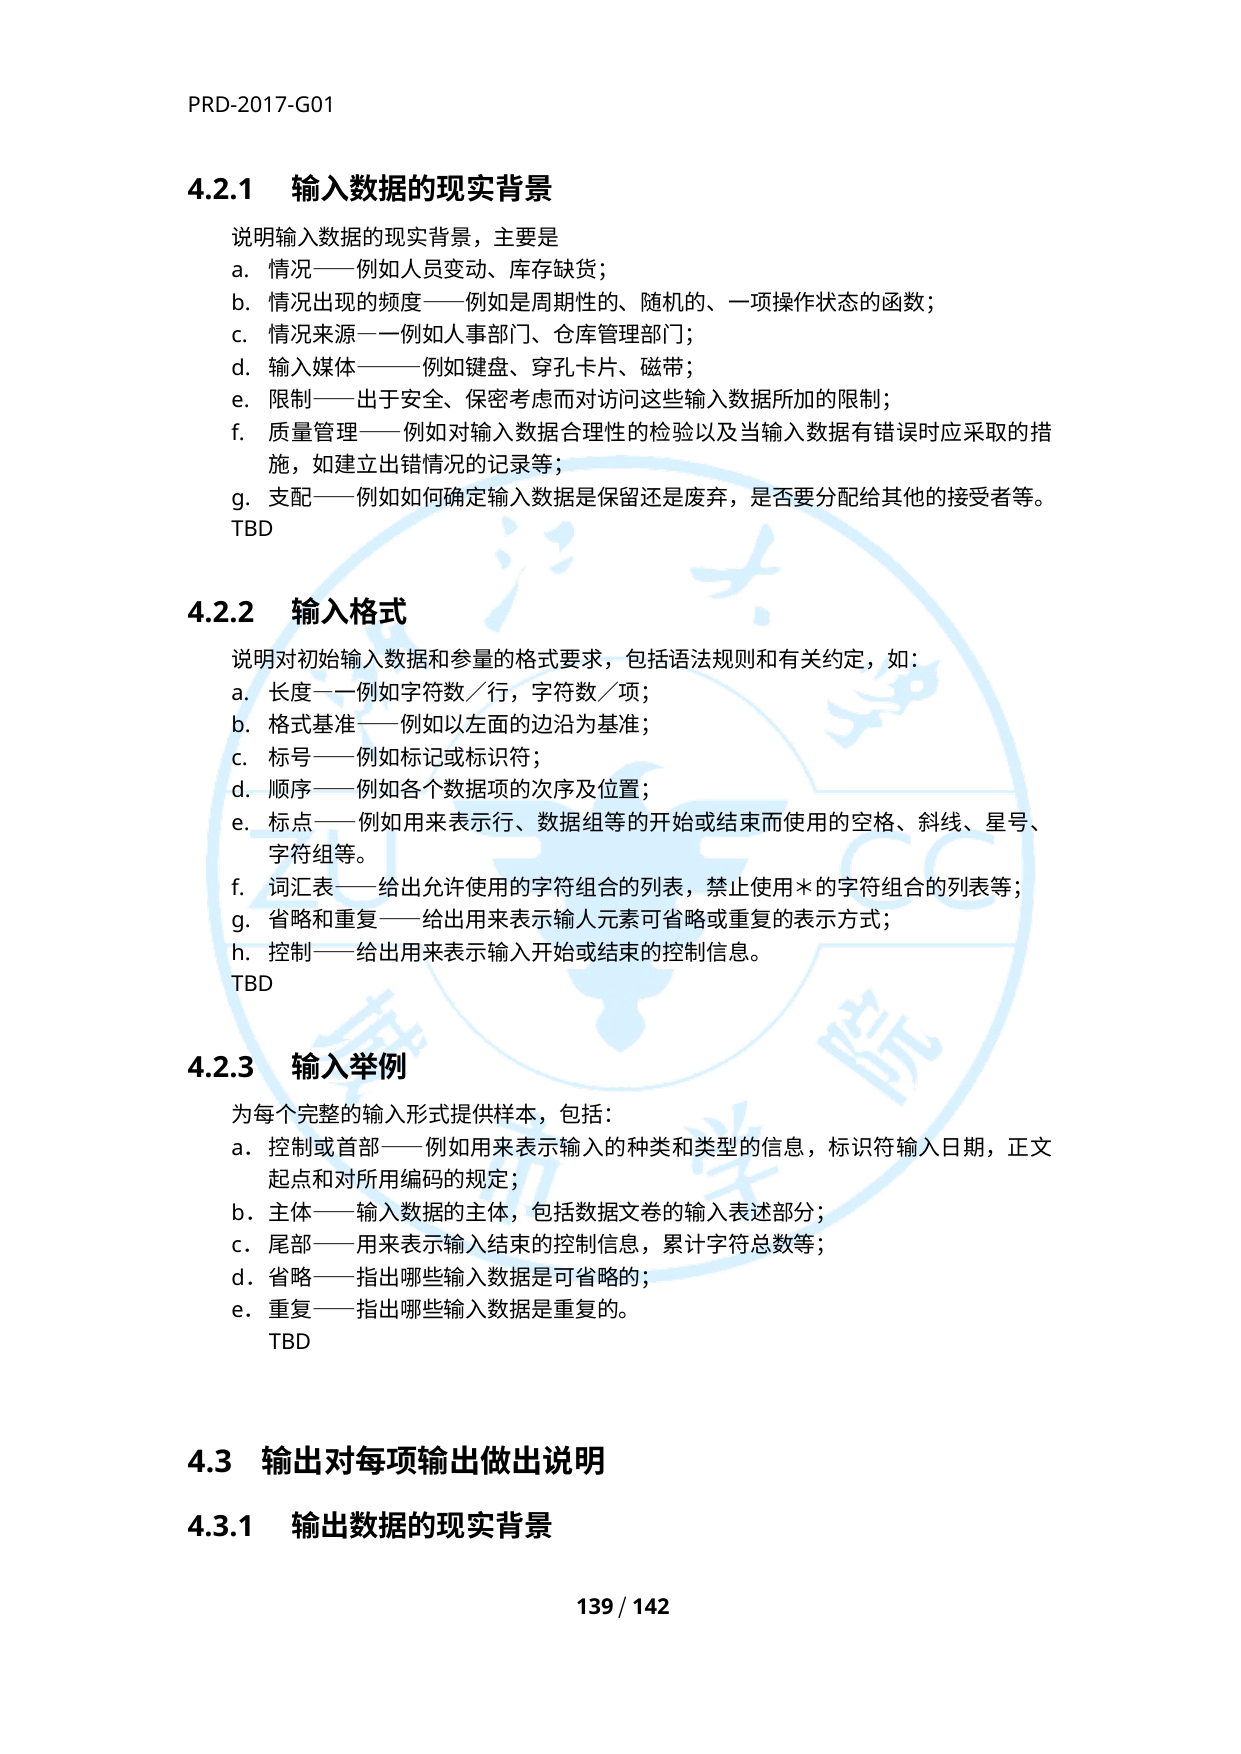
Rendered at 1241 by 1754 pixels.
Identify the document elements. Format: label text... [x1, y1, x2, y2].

list 控制或首部——例如用来表示输入的种类和类型的信息，标识符输入日期，正文起点和对所用编码的规定； [231, 1129, 1053, 1194]
text TBD [187, 967, 1053, 999]
list 词汇表——给出允许使用的字符组合的列表，禁止使用＊的字符组合的列表等； [231, 869, 1053, 902]
list 省略和重复——给出用来表示输人元素可省略或重复的表示方式； [231, 902, 1053, 934]
list 顺序——例如各个数据项的次序及位置； [231, 772, 1053, 804]
text 为每个完整的输入形式提供样本，包括： [187, 1097, 1053, 1129]
list 情况来源—一例如人事部门、仓库管理部门； [231, 317, 1053, 349]
list 输入格式 [187, 577, 1053, 642]
list 尾部——用来表示输入结束的控制信息，累计字符总数等； [231, 1227, 1053, 1259]
list 输入数据的现实背景 [187, 154, 1053, 219]
list TBD [269, 1324, 1053, 1357]
list 情况出现的频度——例如是周期性的、随机的、一项操作状态的函数； [231, 284, 1053, 317]
list 标号——例如标记或标识符； [231, 739, 1053, 772]
list 标点——例如用来表示行、数据组等的开始或结束而使用的空格、斜线、星号、字符组等。 [231, 804, 1053, 869]
list 控制——给出用来表示输入开始或结束的控制信息。 [231, 934, 1053, 967]
list 限制——出于安全、保密考虑而对访问这些输入数据所加的限制； [231, 382, 1053, 414]
list 输出对每项输出做出说明 [187, 1426, 1053, 1491]
text 说明对初始输入数据和参量的格式要求，包括语法规则和有关约定，如： [187, 642, 1053, 674]
text 说明输入数据的现实背景，主要是 [187, 219, 1053, 252]
text TBD [187, 512, 1053, 544]
list 重复——指出哪些输入数据是重复的。 [231, 1292, 1053, 1324]
list 情况——例如人员变动、库存缺货； [231, 252, 1053, 284]
list 支配——例如如何确定输入数据是保留还是废弃，是否要分配给其他的接受者等。 [231, 479, 1053, 512]
list 输入举例 [187, 1032, 1053, 1097]
list 输出数据的现实背景 [187, 1491, 1053, 1556]
list 格式基准——例如以左面的边沿为基准； [231, 707, 1053, 739]
list 省略——指出哪些输入数据是可省略的； [231, 1259, 1053, 1292]
list 质量管理——例如对输入数据合理性的检验以及当输入数据有错误时应采取的措施，如建立出错情况的记录等； [231, 414, 1053, 479]
list 输入媒体———例如键盘、穿孔卡片、磁带； [231, 349, 1053, 382]
list 主体——输入数据的主体，包括数据文卷的输入表述部分； [231, 1194, 1053, 1227]
list 长度—一例如字符数／行，字符数／项； [231, 674, 1053, 707]
